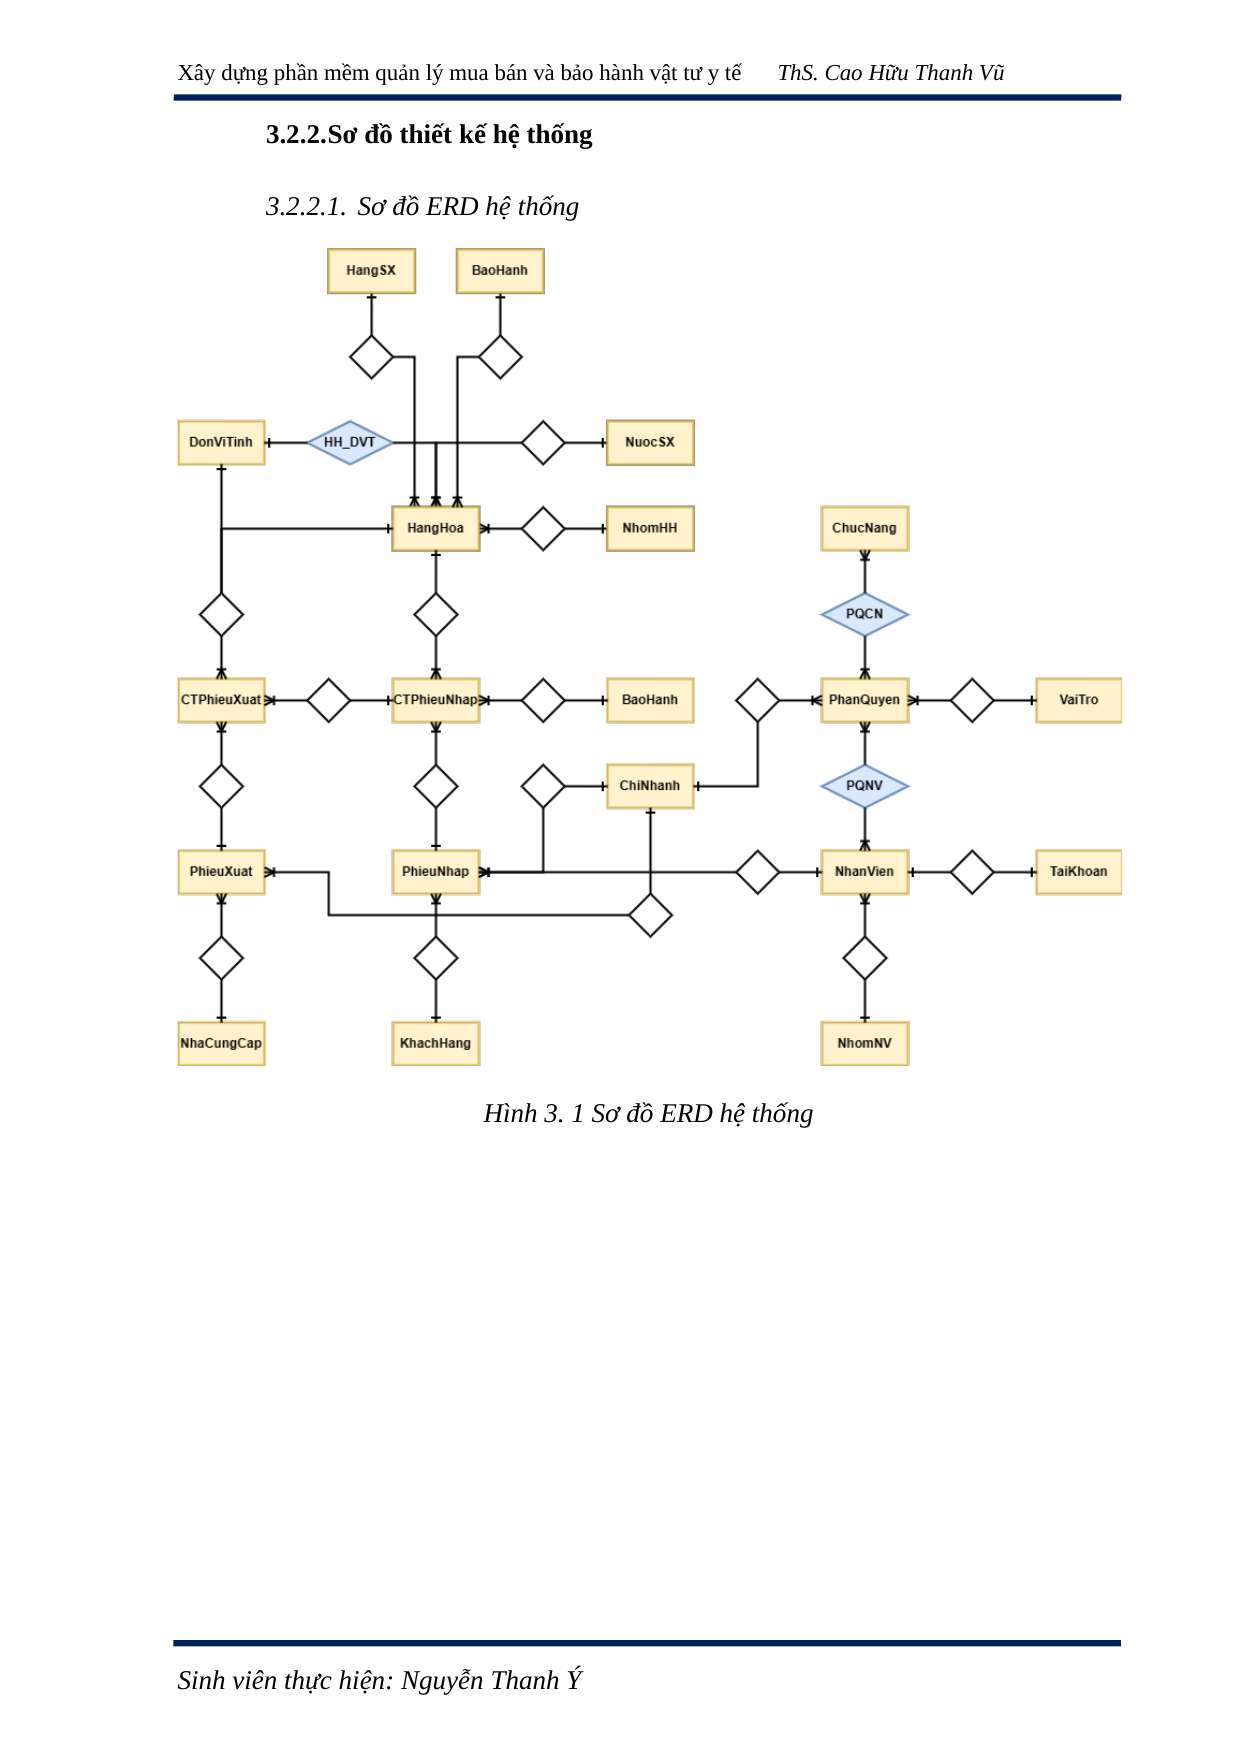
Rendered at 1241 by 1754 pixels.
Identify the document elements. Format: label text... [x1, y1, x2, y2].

text Hình 3. 1 Sơ đồ ERD hệ thống [177, 1097, 1122, 1129]
subtitle Sơ đồ ERD hệ thống [266, 190, 1122, 221]
picture [177, 248, 1123, 1066]
list Sơ đồ thiết kế hệ thống [177, 118, 1122, 149]
